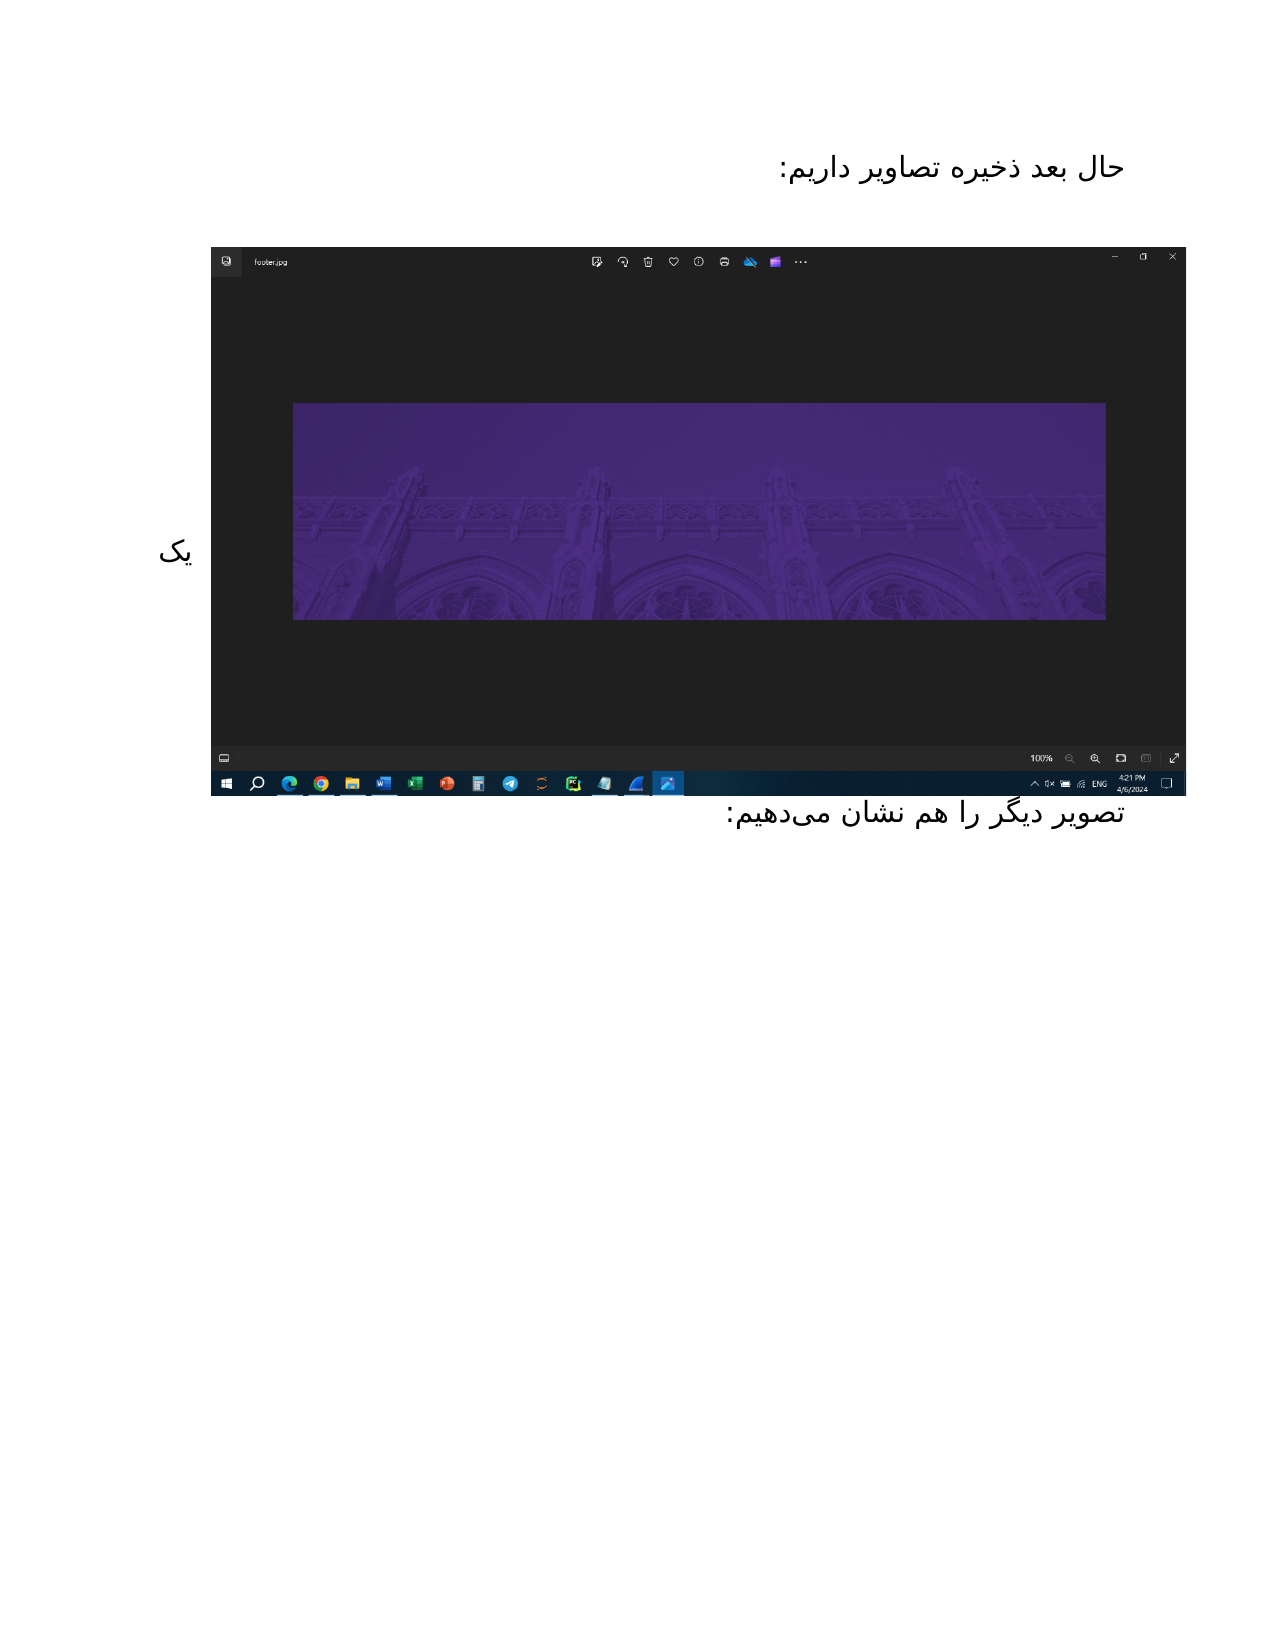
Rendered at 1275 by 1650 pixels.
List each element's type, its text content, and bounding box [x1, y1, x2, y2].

text یک تصویر دیگر را هم نشان می‌دهیم: [150, 534, 1125, 830]
text حال بعد ذخیره تصاویر داریم: [150, 150, 1125, 184]
picture [211, 247, 1187, 796]
